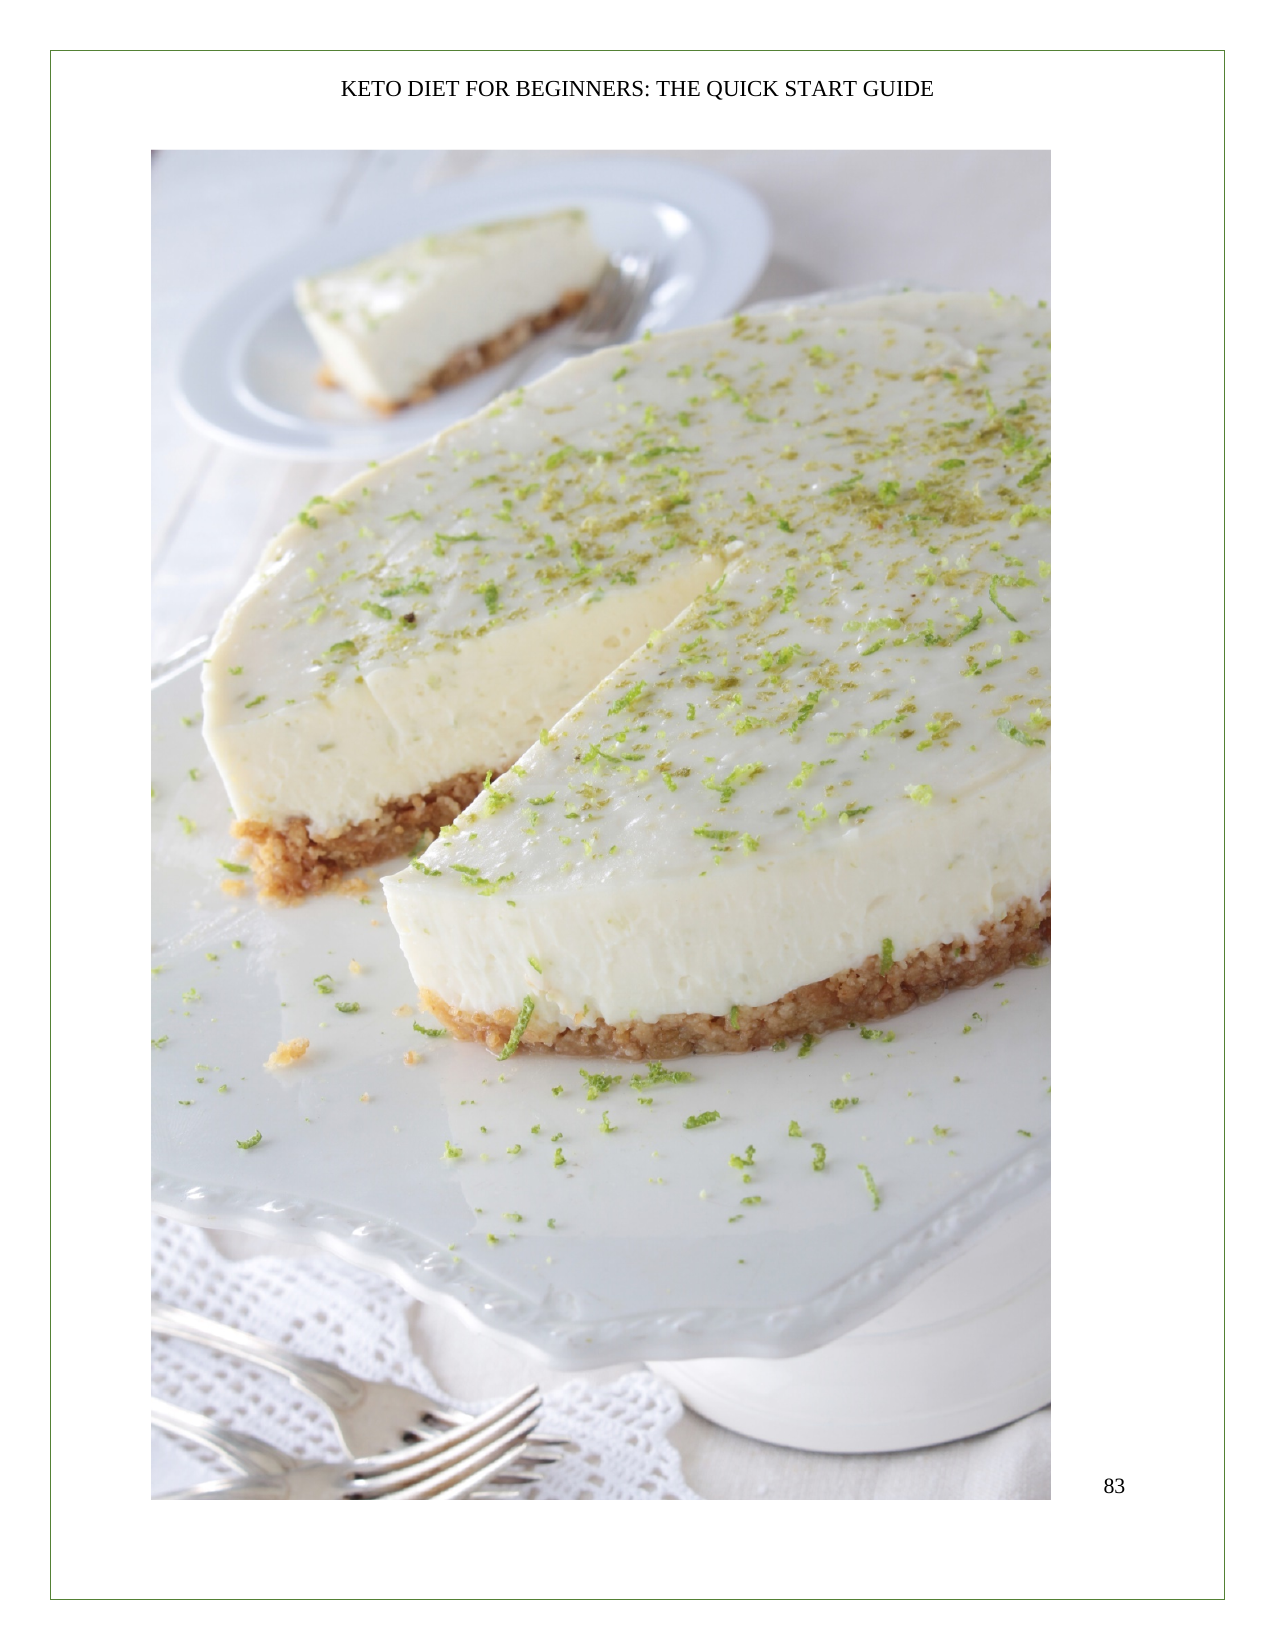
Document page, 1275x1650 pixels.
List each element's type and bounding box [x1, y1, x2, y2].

picture [152, 151, 1051, 1499]
